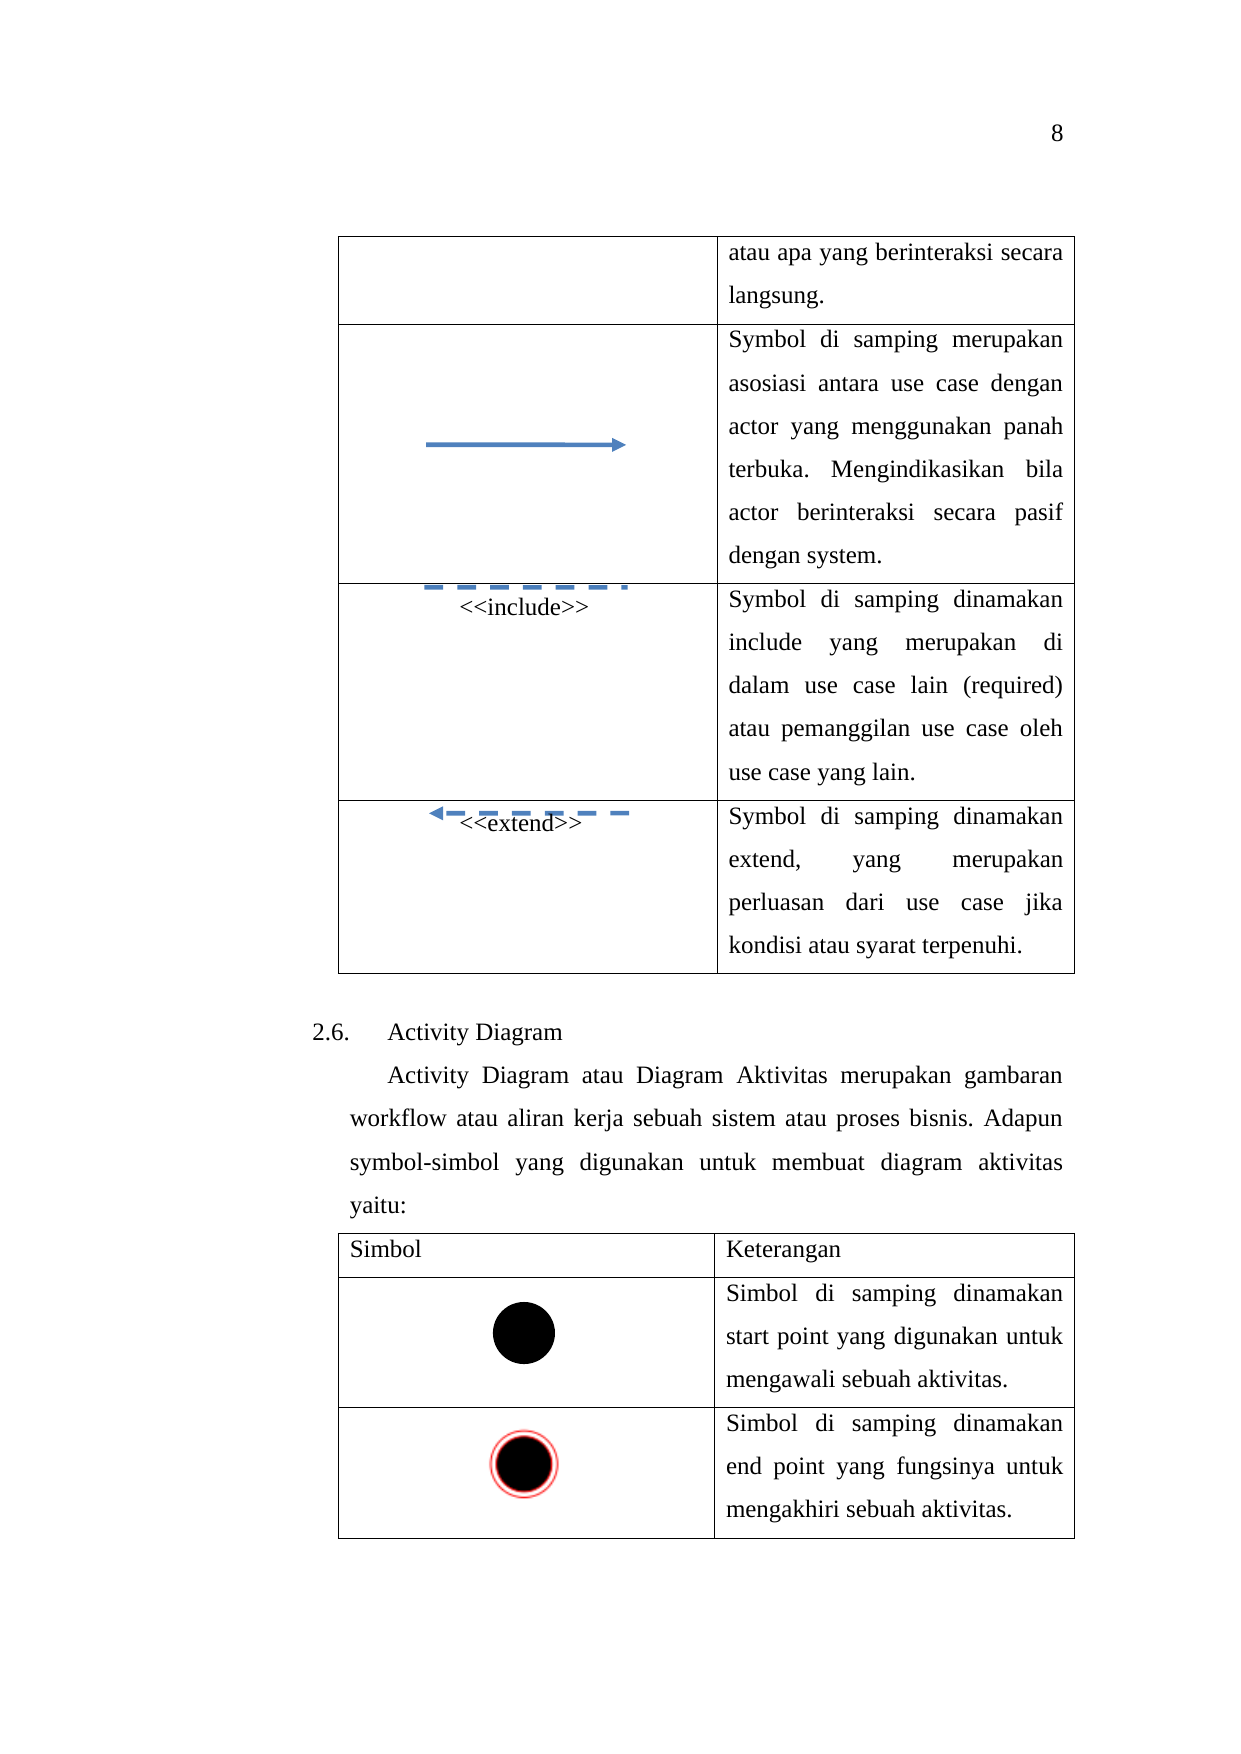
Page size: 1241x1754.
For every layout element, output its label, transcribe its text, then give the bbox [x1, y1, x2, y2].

table_cell Simbol di samping dinamakan end point yang fungsinya untuk mengakhiri sebuah aktivitas. [715, 1408, 1074, 1538]
table_cell [339, 237, 717, 323]
table_cell Symbol di samping dinamakan include yang merupakan di dalam use case lain (required) atau pemanggilan use case oleh use case yang lain. [718, 584, 1074, 800]
table_cell [339, 1278, 714, 1407]
list Activity Diagram atau Diagram Aktivitas merupakan gambaran workflow atau aliran kerja sebuah sistem atau proses bisnis. Adapun symbol-simbol yang digunakan untuk membuat diagram aktivitas yaitu: [349, 1060, 1063, 1218]
table_cell Symbol di samping merupakan asosiasi antara use case dengan actor yang menggunakan panah terbuka. Mengindikasikan bila actor berinteraksi secara pasif dengan system. [718, 325, 1074, 583]
table_header Simbol [339, 1234, 714, 1277]
table_cell [339, 801, 717, 973]
table_header Keterangan [715, 1234, 1074, 1277]
list Activity Diagram [312, 1017, 1063, 1046]
table_cell Simbol di samping dinamakan start point yang digunakan untuk mengawali sebuah aktivitas. [715, 1278, 1074, 1407]
table_cell [339, 584, 717, 800]
table_cell [339, 1408, 714, 1538]
picture [480, 1423, 573, 1508]
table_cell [718, 237, 1074, 323]
table_cell Symbol di samping dinamakan extend, yang merupakan perluasan dari use case jika kondisi atau syarat terpenuhi. [718, 801, 1074, 973]
table_cell [339, 325, 717, 583]
